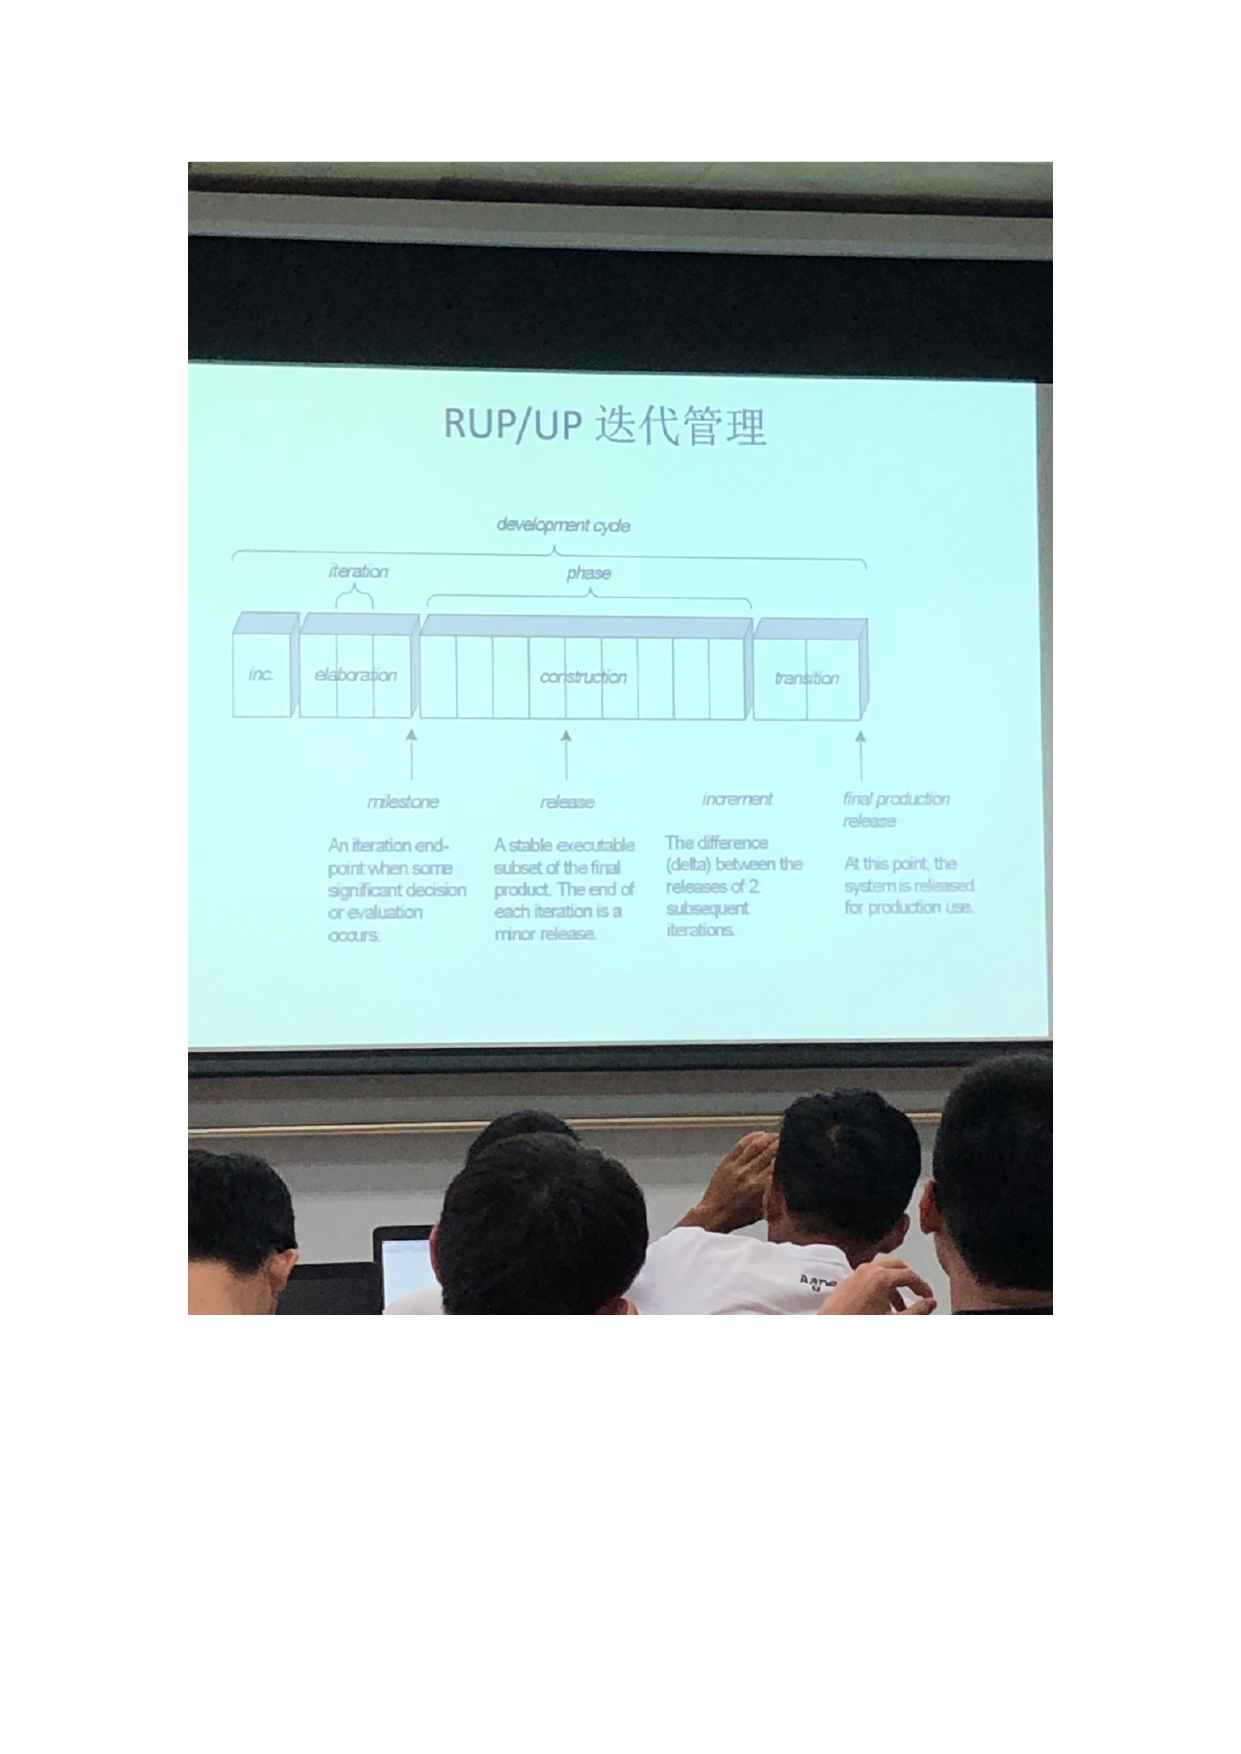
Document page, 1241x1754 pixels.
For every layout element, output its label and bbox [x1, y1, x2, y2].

picture [188, 163, 1053, 1314]
